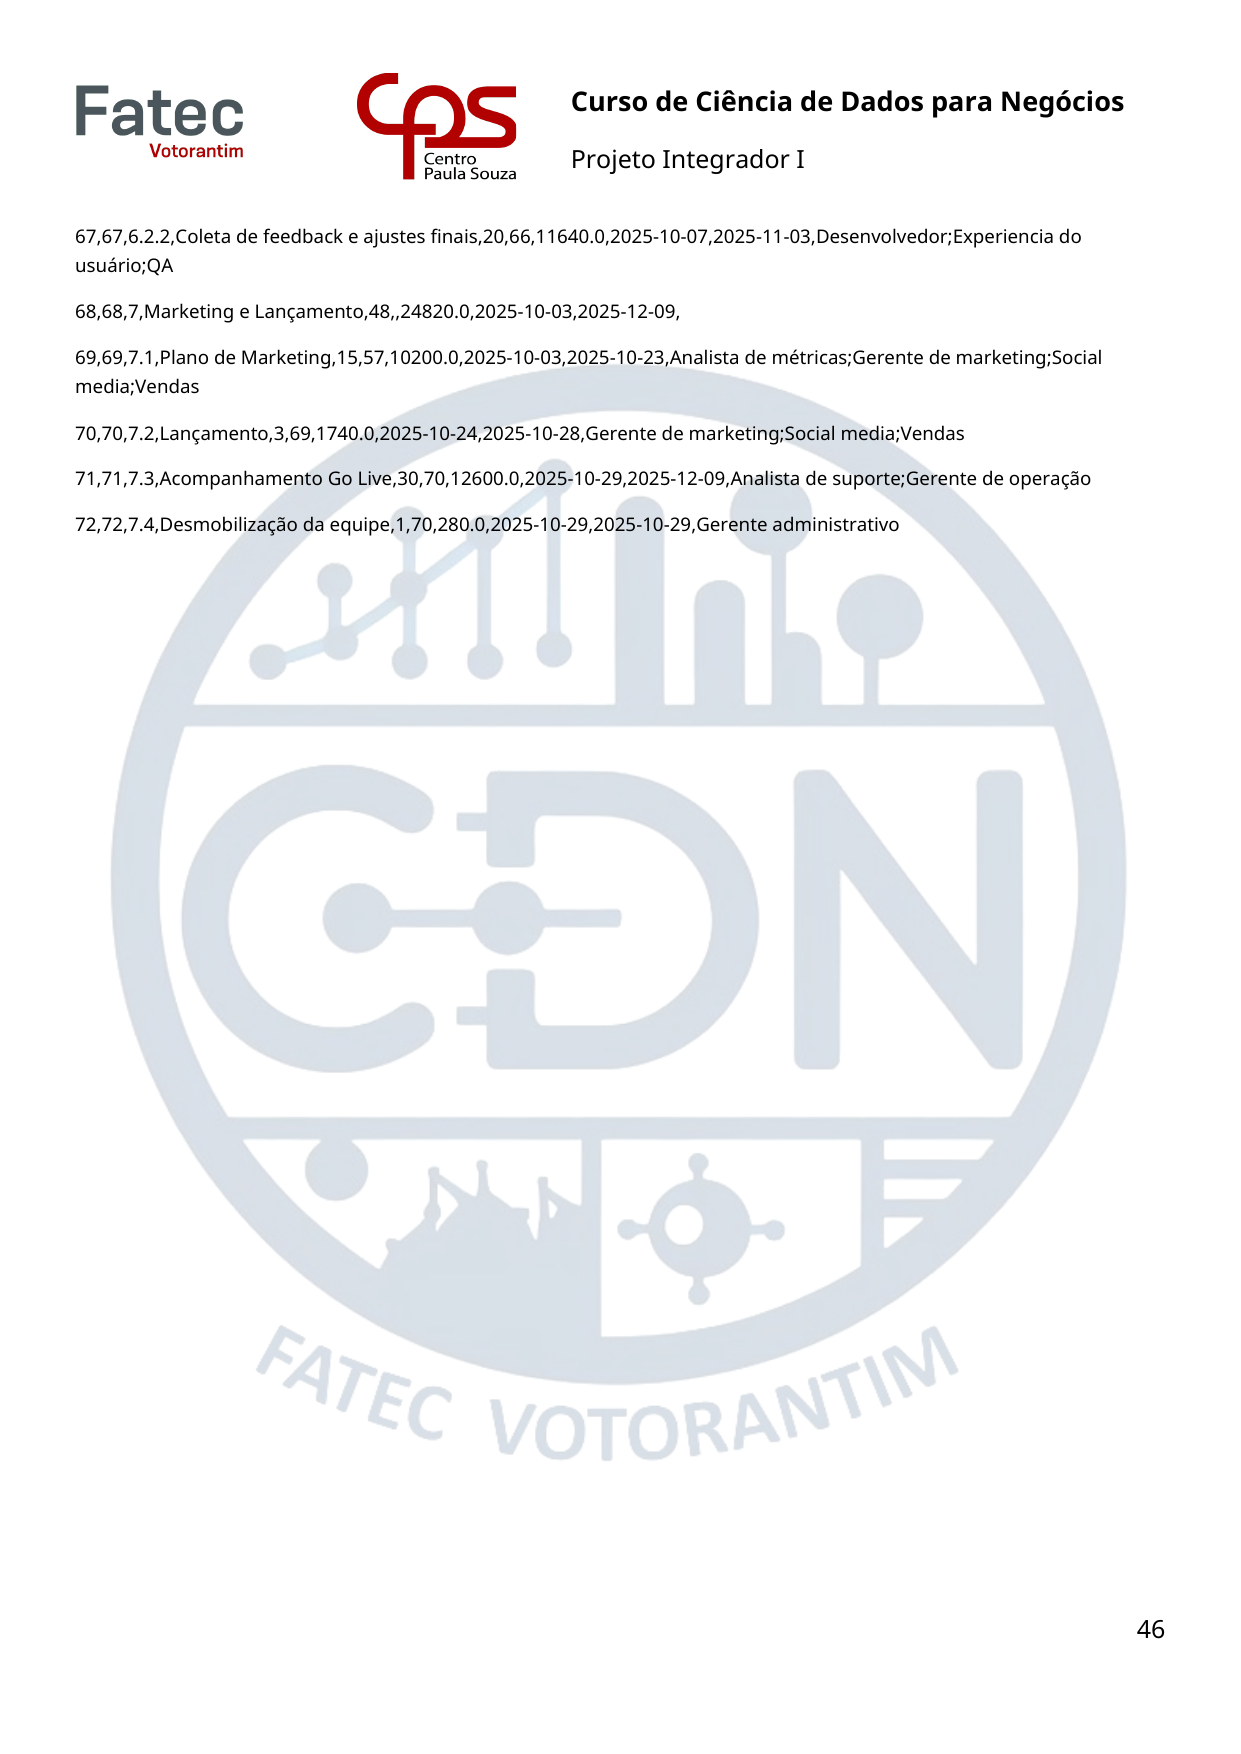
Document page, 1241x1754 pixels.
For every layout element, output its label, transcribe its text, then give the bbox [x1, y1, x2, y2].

text 70,70,7.2,Lançamento,3,69,1740.0,2025-10-24,2025-10-28,Gerente de marketing;Social media;Vendas [75, 420, 1165, 445]
text 67,67,6.2.2,Coleta de feedback e ajustes finais,20,66,11640.0,2025-10-07,2025-11-03,Desenvolvedor;Experiencia do usuário;QA [75, 223, 1165, 278]
text 68,68,7,Marketing e Lançamento,48,,24820.0,2025-10-03,2025-12-09, [75, 299, 1165, 324]
text 71,71,7.3,Acompanhamento Go Live,30,70,12600.0,2025-10-29,2025-12-09,Analista de suporte;Gerente de operação [75, 466, 1165, 491]
text 69,69,7.1,Plano de Marketing,15,57,10200.0,2025-10-03,2025-10-23,Analista de métricas;Gerente de marketing;Social media;Vendas [75, 344, 1165, 399]
text 72,72,7.4,Desmobilização da equipe,1,70,280.0,2025-10-29,2025-10-29,Gerente administrativo [75, 512, 1165, 537]
picture [75, 73, 517, 190]
